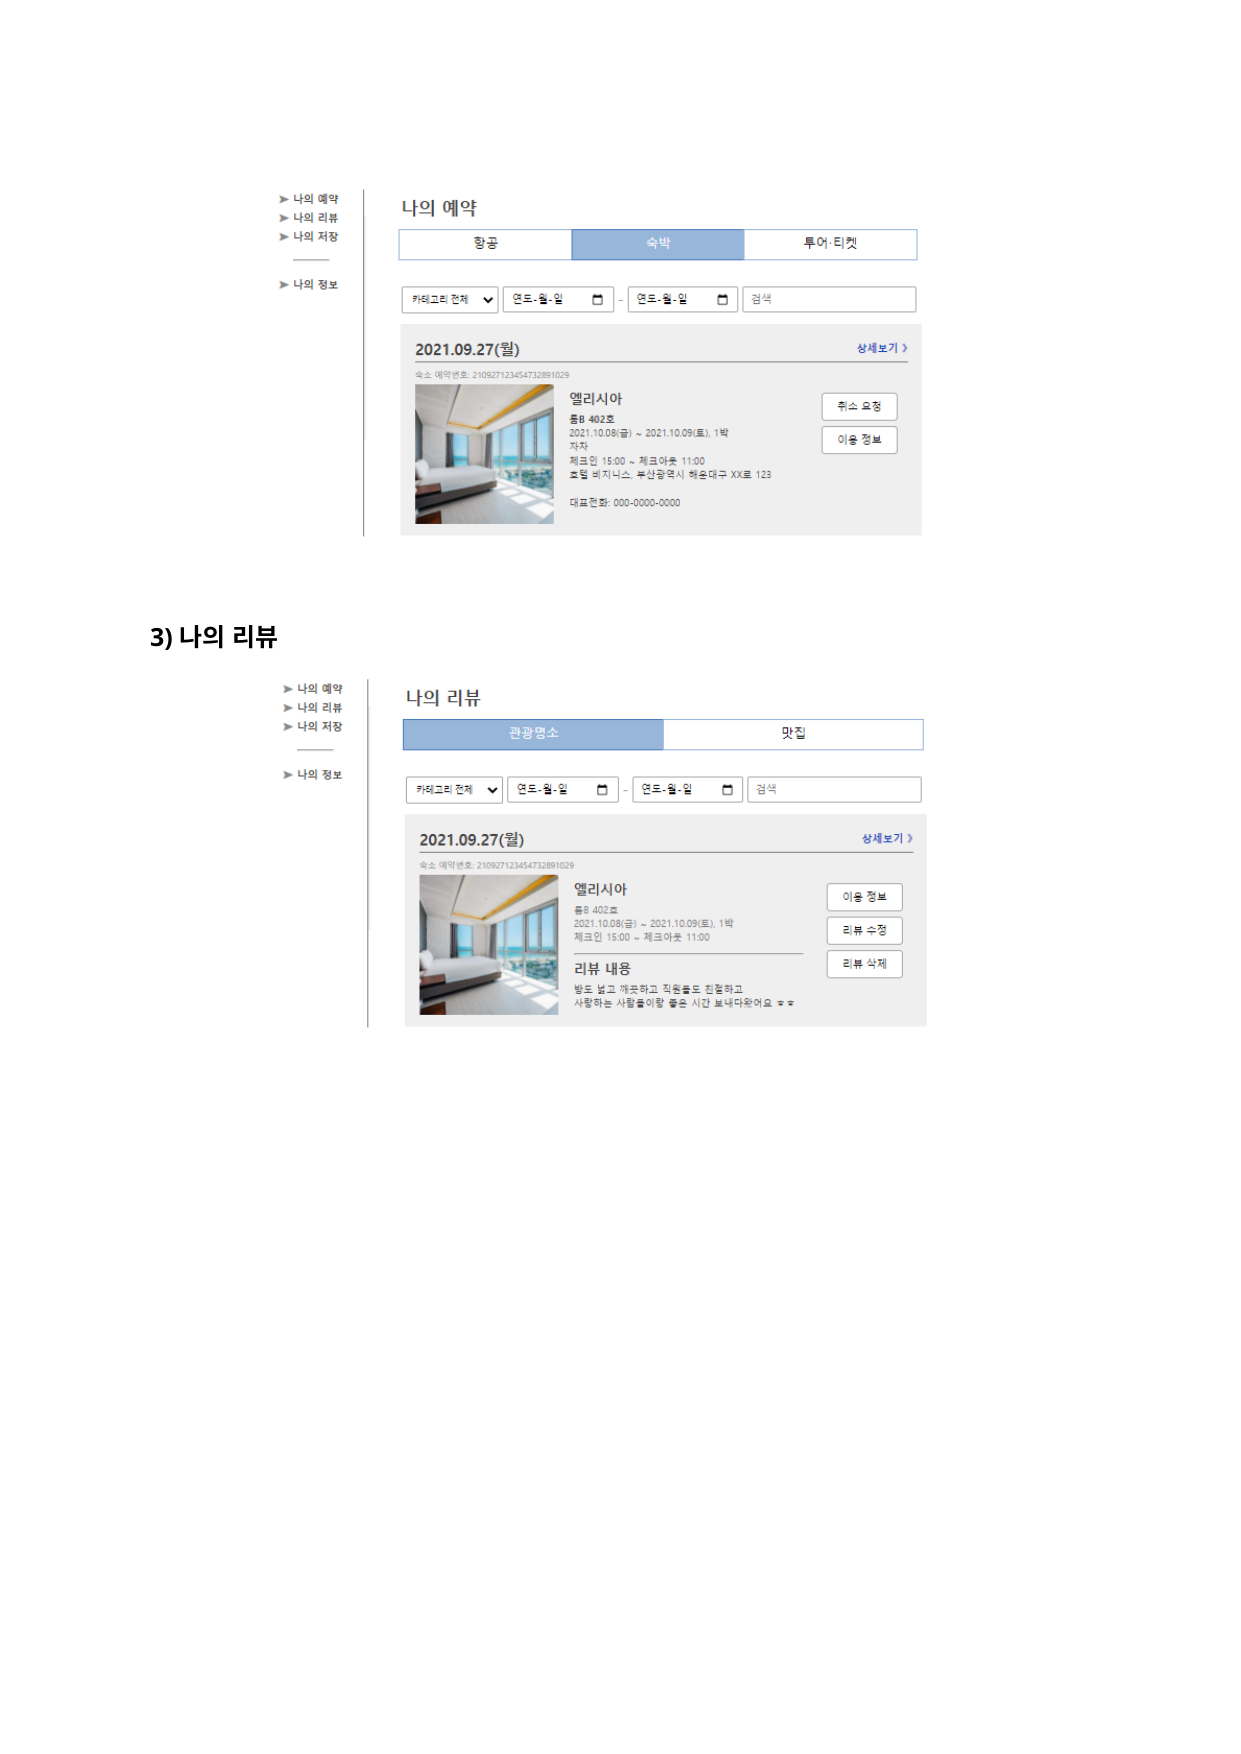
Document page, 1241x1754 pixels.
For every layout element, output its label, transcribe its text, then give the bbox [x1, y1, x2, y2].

text 3) 나의 리뷰 [150, 618, 1090, 654]
